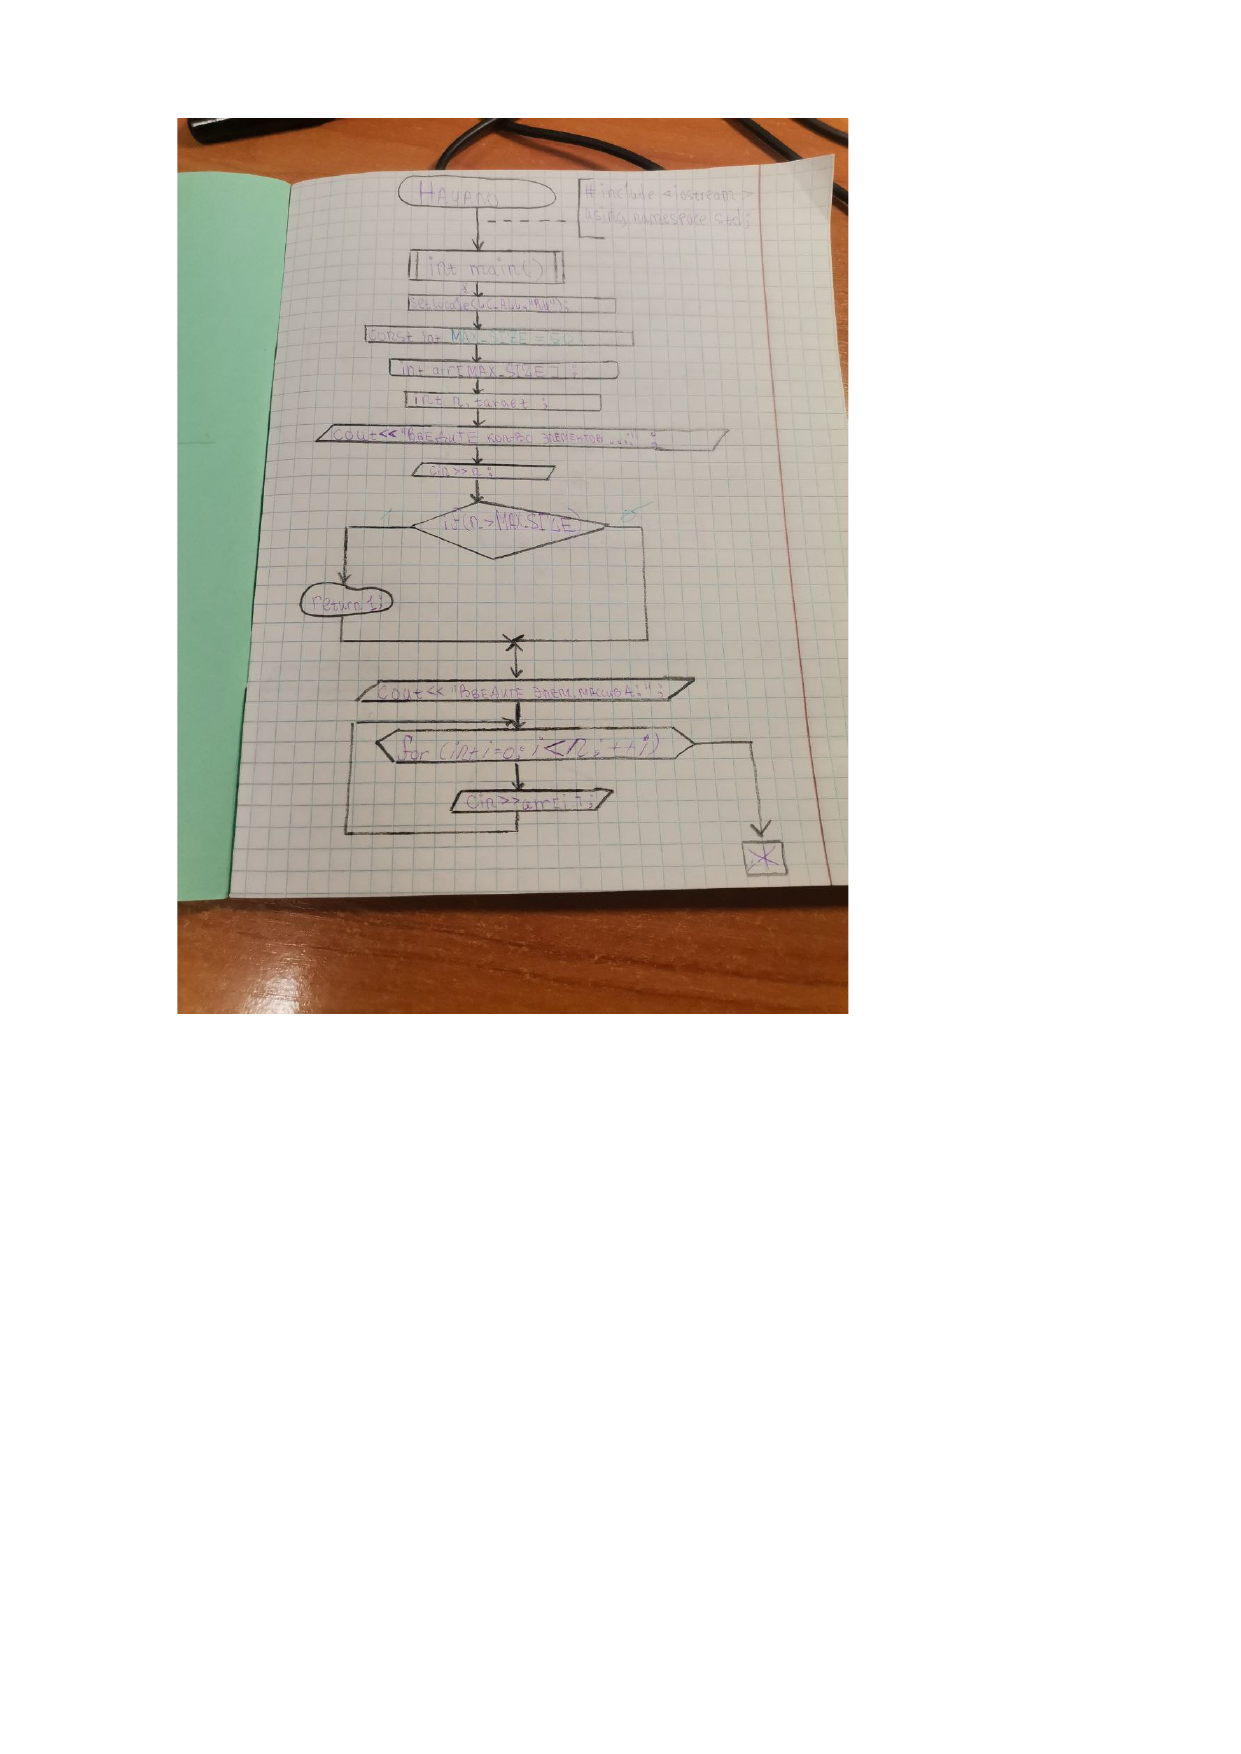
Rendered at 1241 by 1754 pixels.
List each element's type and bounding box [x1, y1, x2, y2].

picture [177, 118, 849, 1014]
